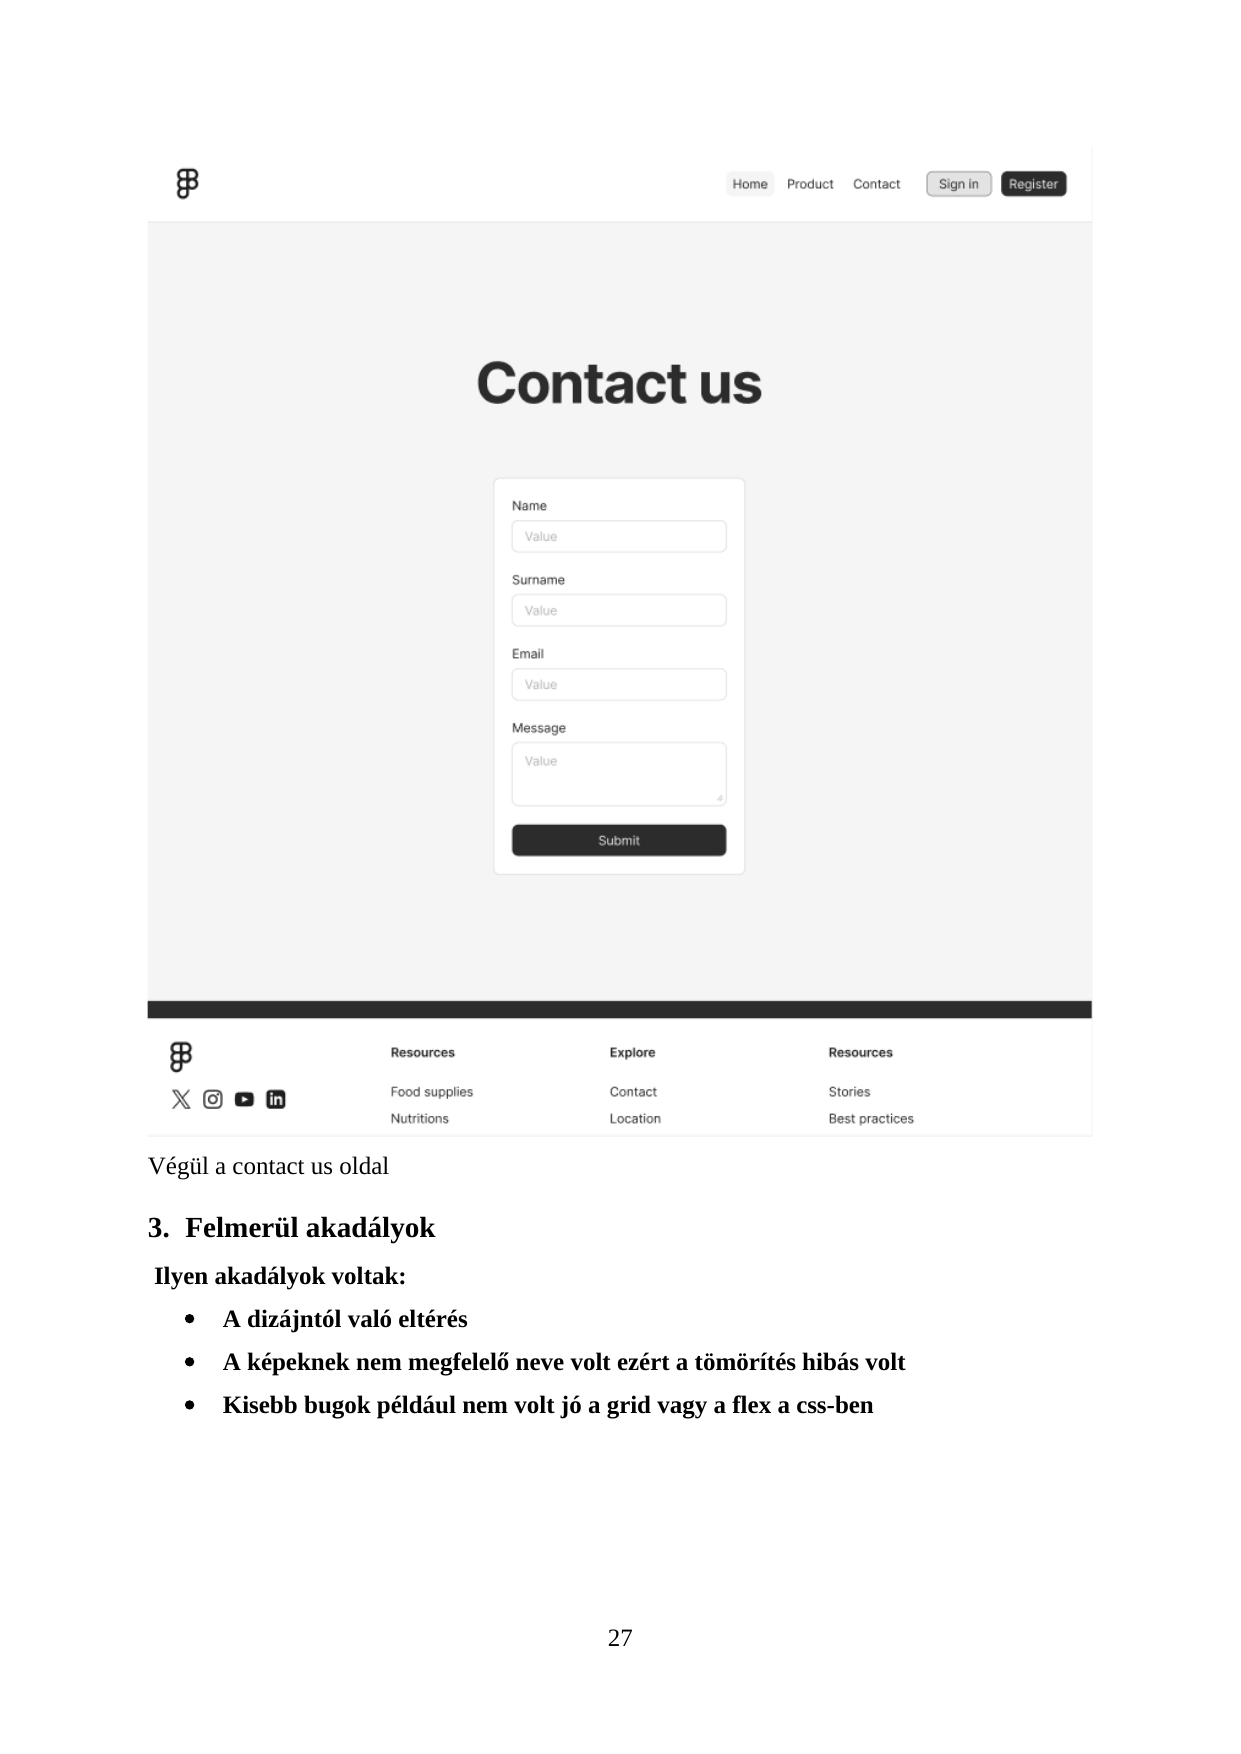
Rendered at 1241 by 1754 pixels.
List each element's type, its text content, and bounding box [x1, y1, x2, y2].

text Ilyen akadályok voltak: [148, 1261, 1092, 1290]
list Kisebb bugok például nem volt jó a grid vagy a flex a css-ben [185, 1390, 1092, 1419]
text Végül a contact us oldal [148, 1151, 1092, 1179]
subtitle Felmerül akadályok [148, 1211, 1092, 1244]
list A képeknek nem megfelelő neve volt ezért a tömörítés hibás volt [185, 1347, 1092, 1376]
list A dizájntól való eltérés [185, 1304, 1092, 1333]
picture [147, 147, 1093, 1137]
